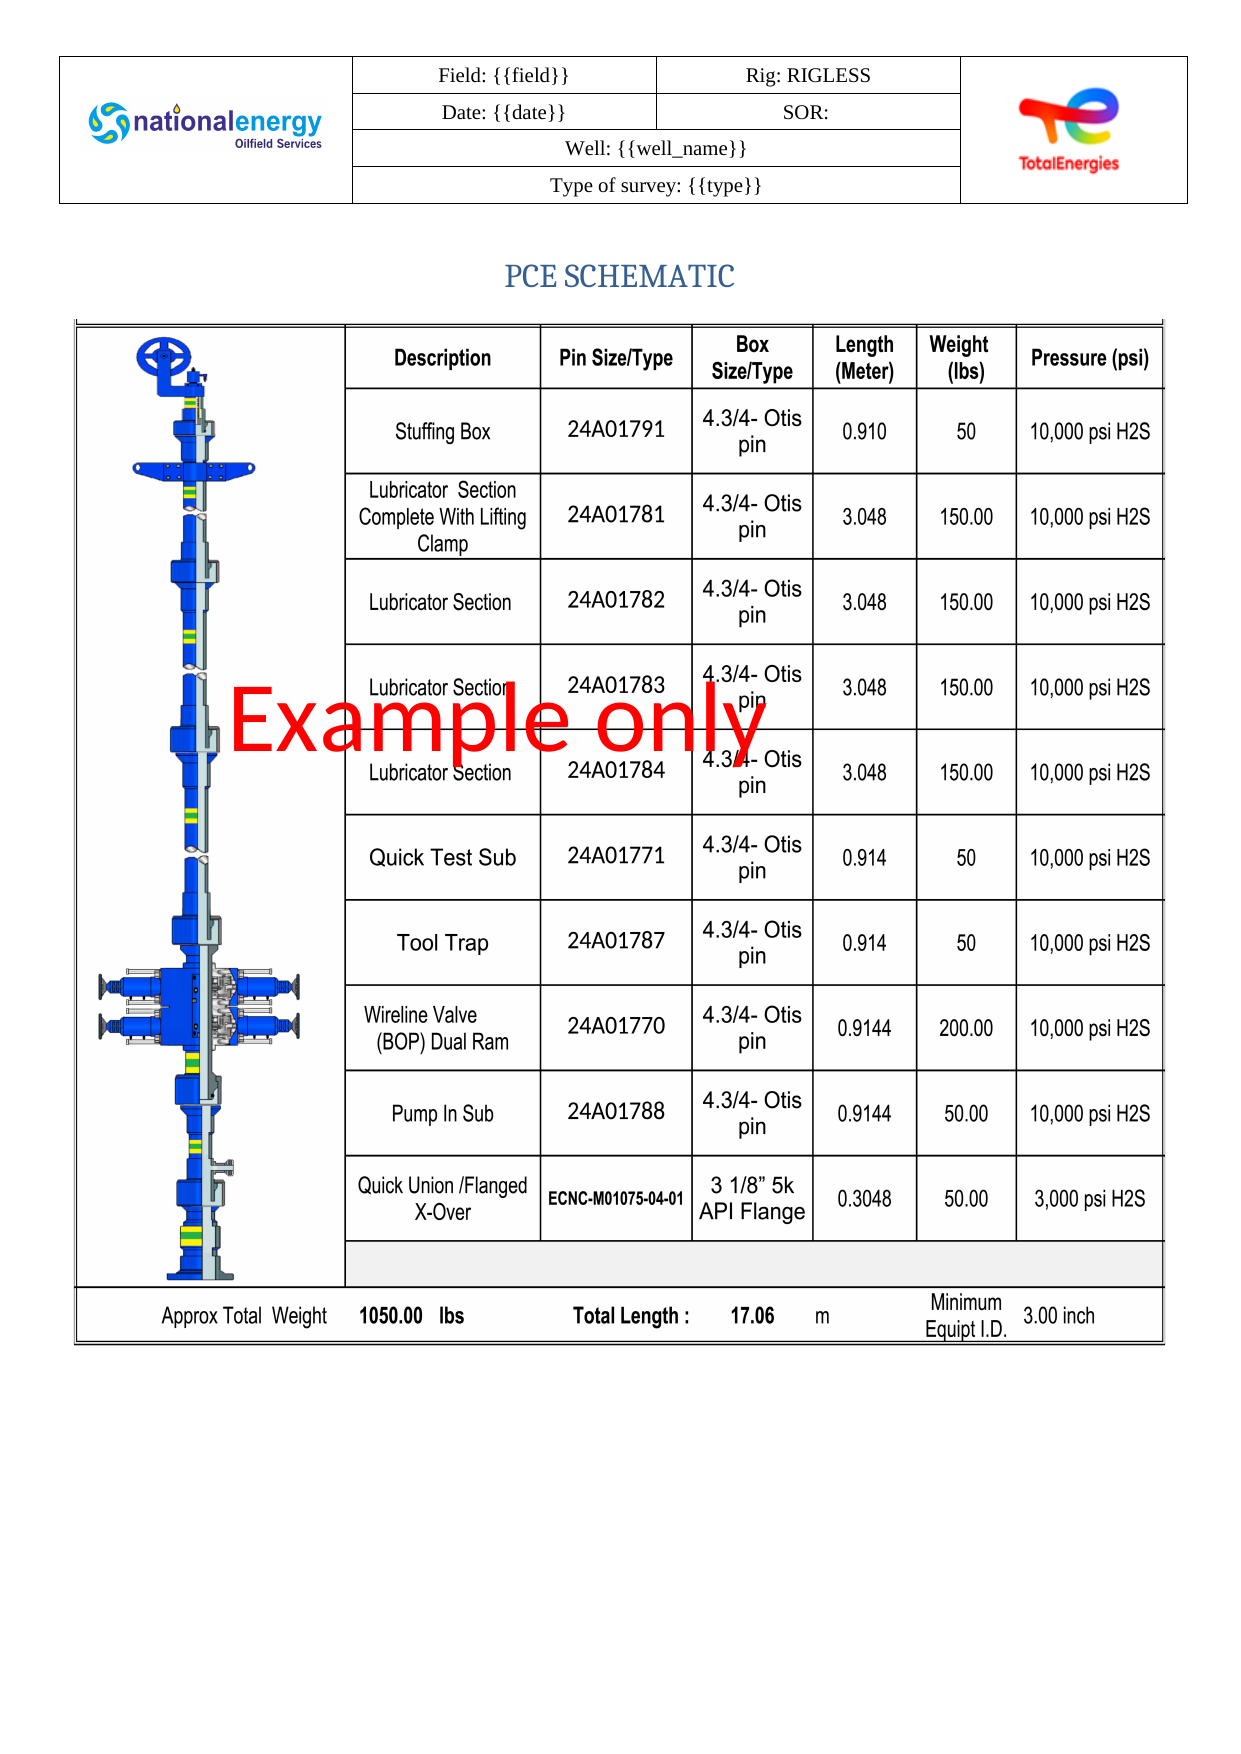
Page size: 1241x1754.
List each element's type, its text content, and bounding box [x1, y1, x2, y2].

subtitle PCE SCHEMATIC [74, 257, 1165, 295]
picture [81, 96, 329, 154]
picture [73, 319, 1166, 1347]
picture [1011, 83, 1127, 178]
